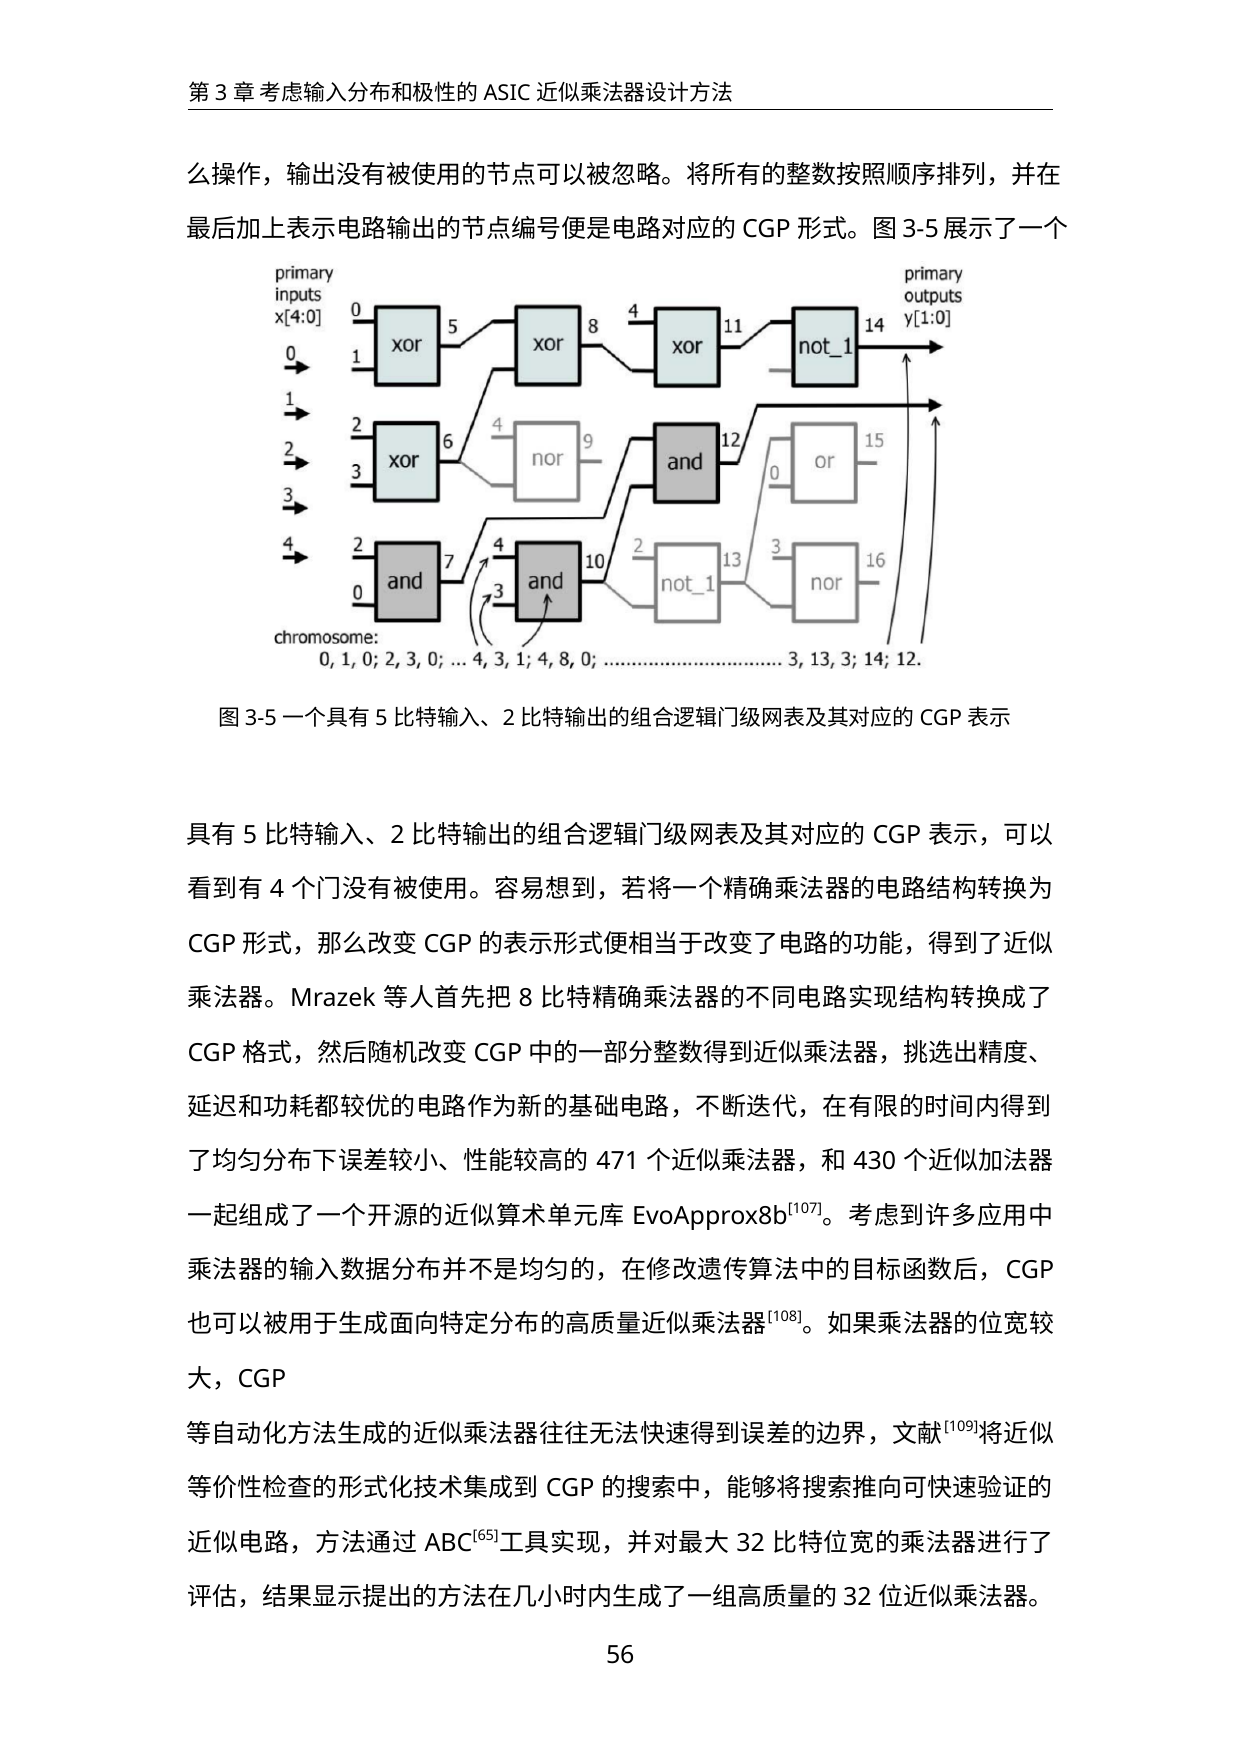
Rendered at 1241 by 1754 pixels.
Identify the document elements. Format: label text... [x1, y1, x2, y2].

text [186, 155, 1072, 244]
text 等自动化方法生成的近似乘法器往往无法快速得到误差的边界，文献[109]将近似等价性检查的形式化技术集成到 CGP 的搜索中，能够将搜索推向可快速验证的近似电路，方法通过 ABC[65]工具实现，并对最大 32 比特位宽的乘法器进行了评估，结果显示提出的方法在几小时内生成了一组高质量的 32 位近似乘法器。 [186, 1413, 1054, 1613]
text 具有 5 比特输入、2 比特输出的组合逻辑门级网表及其对应的 CGP 表示，可以看到有 4 个门没有被使用。容易想到，若将一个精确乘法器的电路结构转换为 CGP 形式，那么改变 CGP 的表示形式便相当于改变了电路的功能，得到了近似乘法器。Mrazek 等人首先把 8 比特精确乘法器的不同电路实现结构转换成了 CGP 格式，然后随机改变 CGP 中的一部分整数得到近似乘法器，挑选出精度、延迟和功耗都较优的电路作为新的基础电路，不断迭代，在有限的时间内得到了均匀分布下误差较小、性能较高的 471 个近似乘法器，和 430 个近似加法器一起组成了一个开源的近似算术单元库 EvoApprox8b[107]。考虑到许多应用中乘法器的输入数据分布并不是均匀的，在修改遗传算法中的目标函数后，CGP 也可以被用于生成面向特定分布的高质量近似乘法器[108]。如果乘法器的位宽较大，CGP [186, 814, 1054, 1394]
picture [274, 261, 966, 669]
text 图 3-5 一个具有 5 比特输入、2 比特输出的组合逻辑门级网表及其对应的 CGP 表示 [218, 700, 1072, 732]
